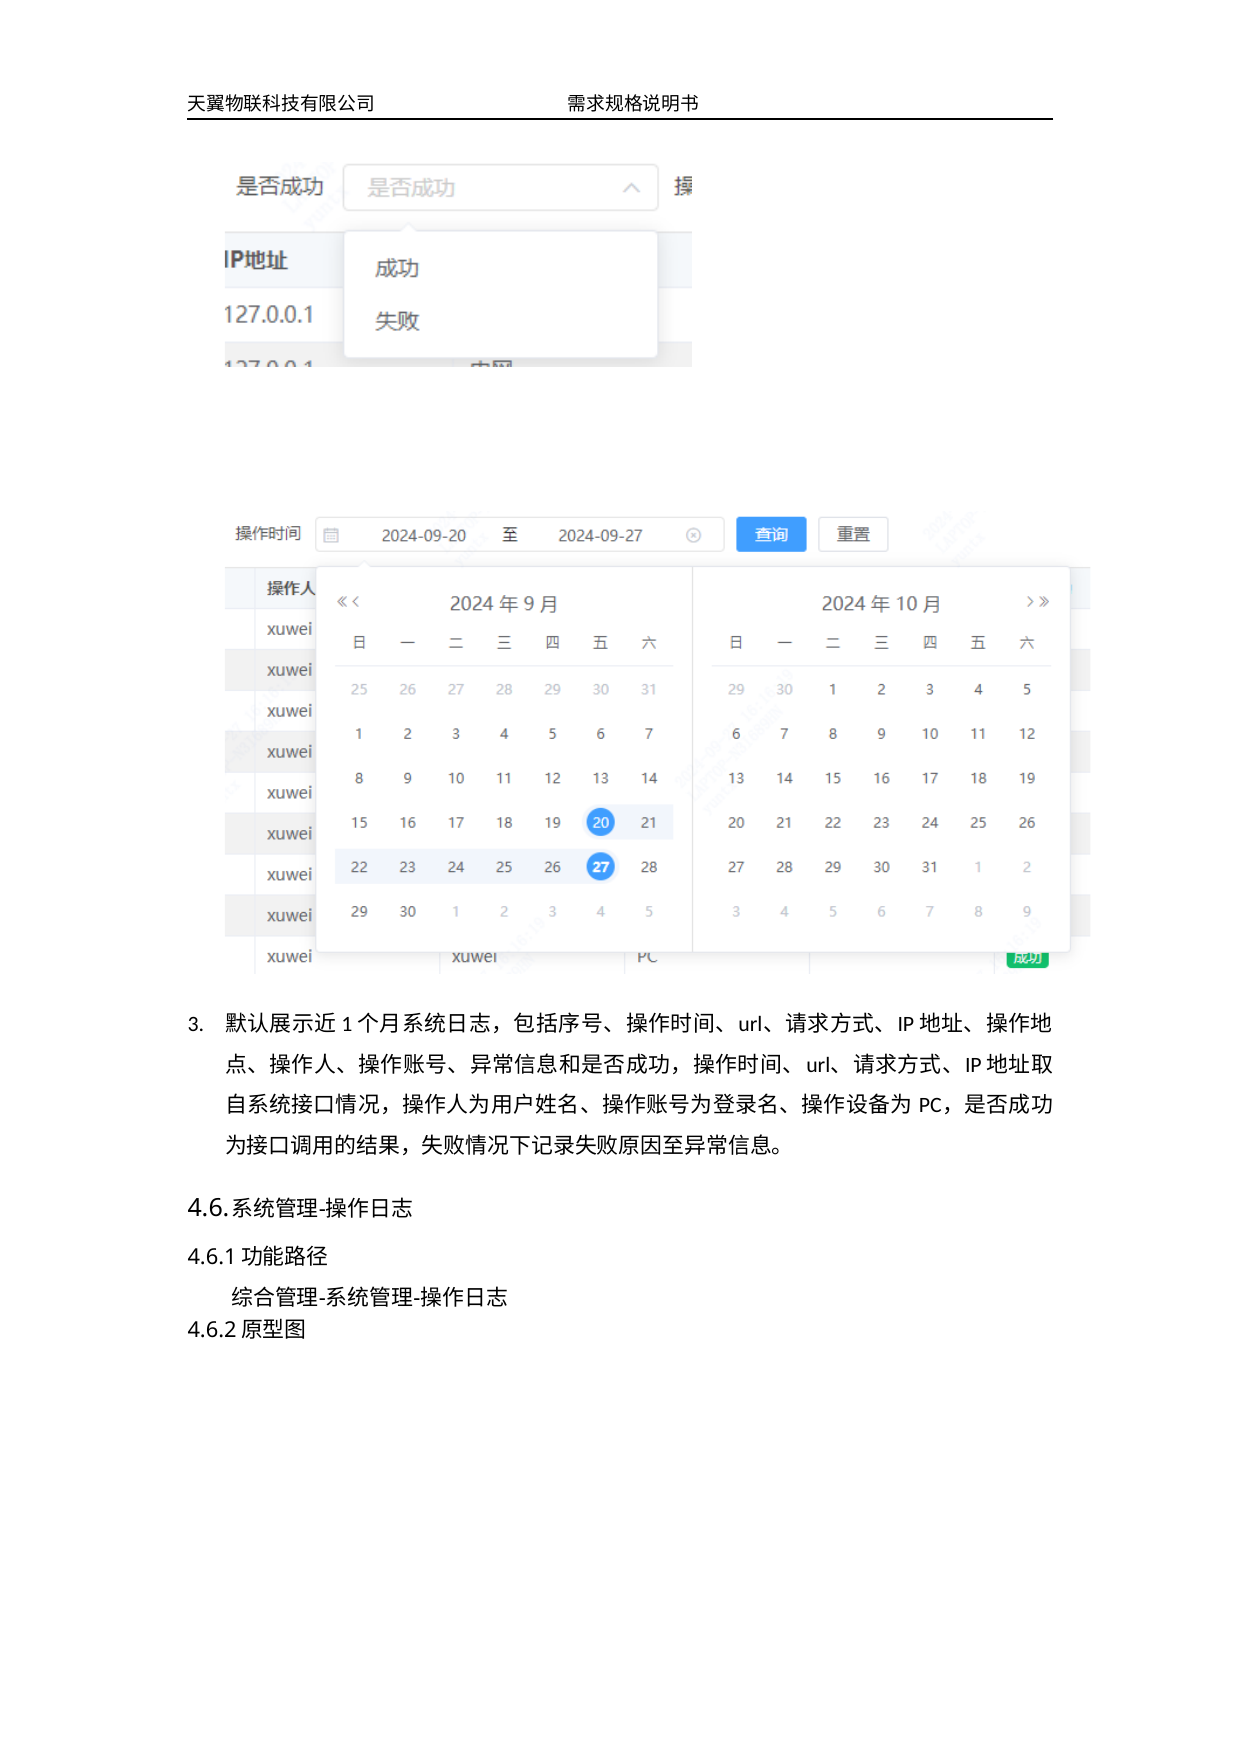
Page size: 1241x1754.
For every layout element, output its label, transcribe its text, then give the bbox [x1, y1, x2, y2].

picture [224, 162, 692, 367]
text 4.6.1功能路径 [187, 1239, 1053, 1272]
subtitle 系统管理-操作日志 [187, 1174, 1053, 1239]
list 默认展示近1个月系统日志，包括序号、操作时间、url、请求方式、IP地址、操作地点、操作人、操作账号、异常信息和是否成功，操作时间、url、请求方式、IP地址取自系统接口情况，操作人为用户姓名、操作账号为登录名、操作设备为PC，是否成功为接口调用的结果，失败情况下记录失败原因至异常信息。 [187, 1006, 1053, 1160]
text 综合管理-系统管理-操作日志 [187, 1279, 1053, 1312]
text 4.6.2原型图 [187, 1312, 1053, 1344]
picture [224, 511, 1091, 974]
